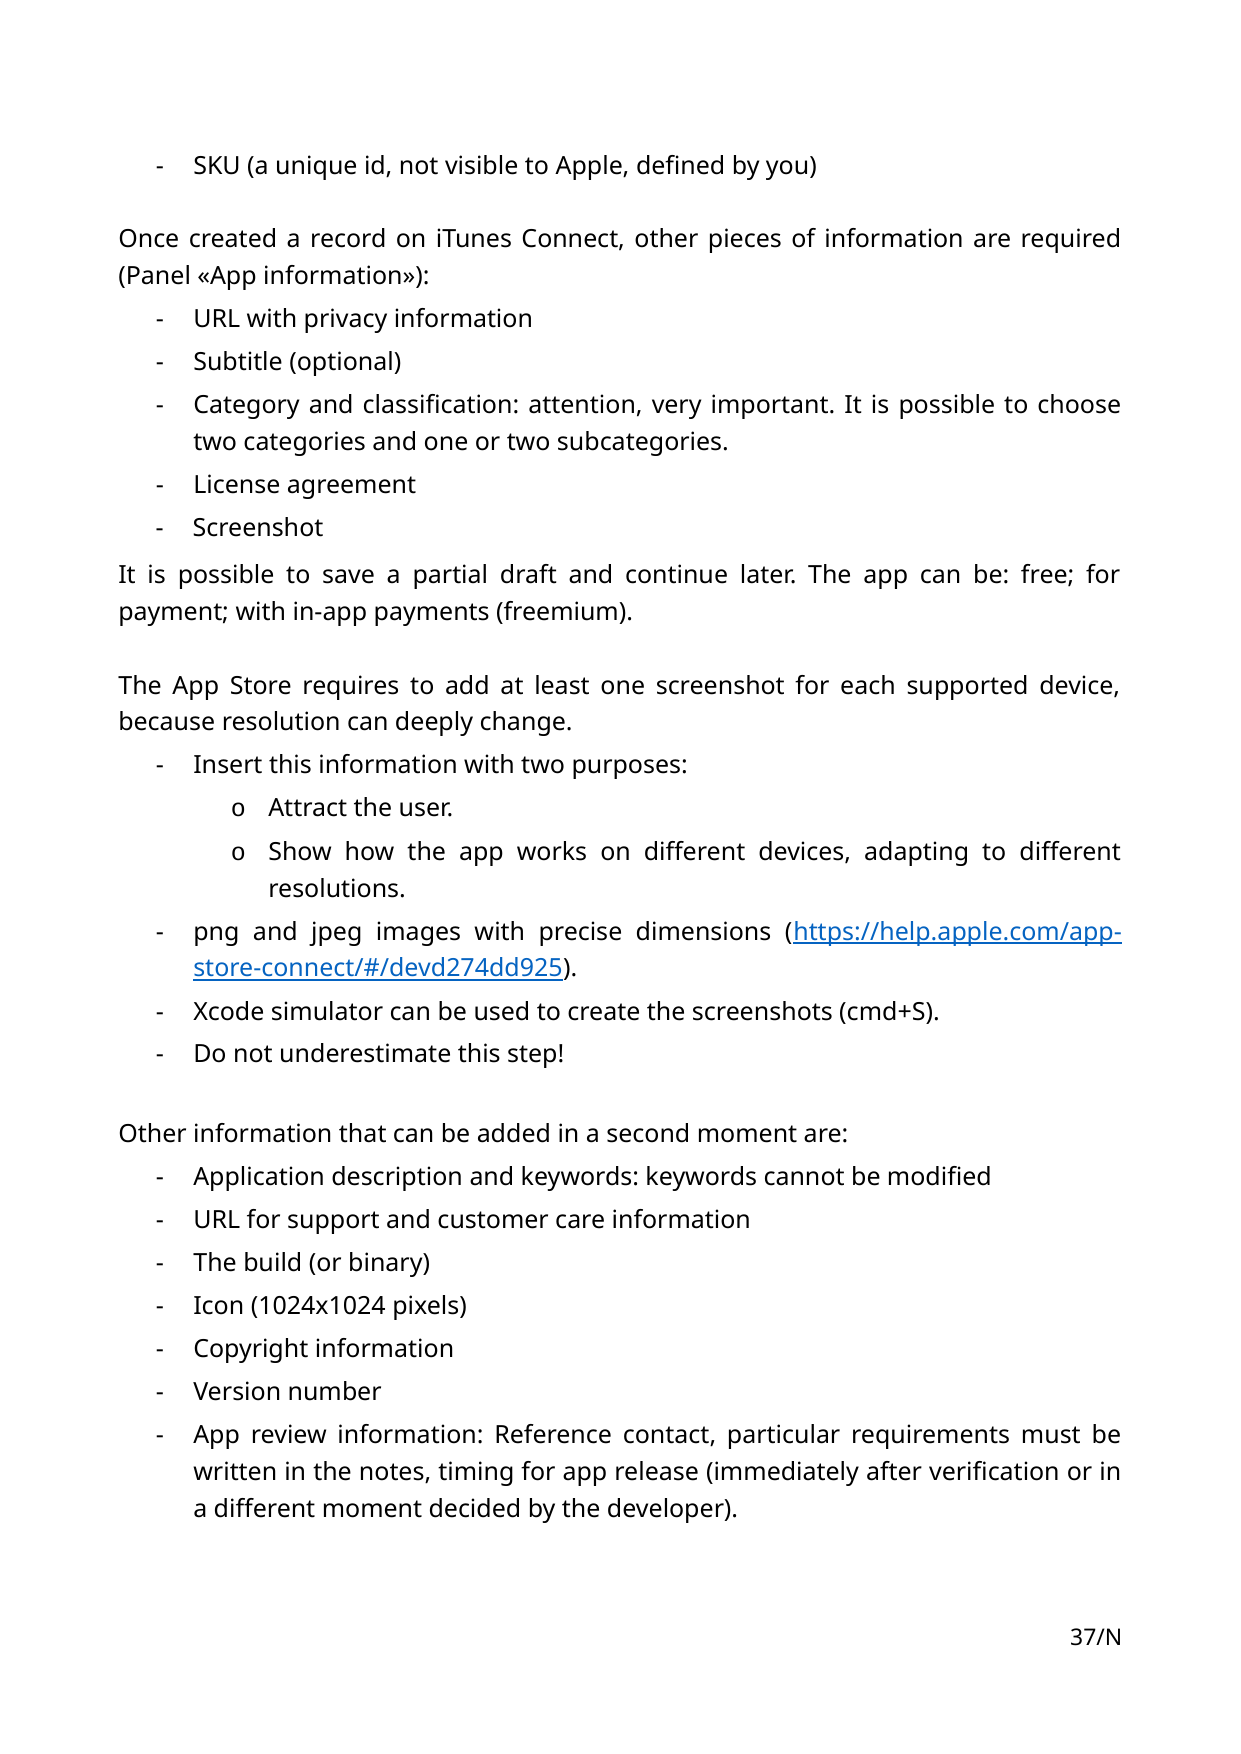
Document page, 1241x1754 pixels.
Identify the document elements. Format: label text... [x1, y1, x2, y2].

list Attract the user. [231, 790, 1122, 824]
list png and jpeg images with precise dimensions (https://help.apple.com/app-store-connect/#/devd274dd925). [156, 913, 1122, 984]
list Icon (1024x1024 pixels) [156, 1288, 1122, 1322]
list Show how the app works on different devices, adapting to different resolutions. [231, 833, 1122, 904]
list Category and classification: attention, very important. It is possible to choose two categories and one or two subcategories. [156, 387, 1122, 458]
list URL for support and customer care information [156, 1202, 1122, 1236]
list Do not underestimate this step! [156, 1036, 1122, 1070]
text Other information that can be added in a second moment are: [118, 1116, 1122, 1150]
list App review information: Reference contact, particular requirements must be written in the notes, timing for app release (immediately after verification or in a different moment decided by the developer). [156, 1417, 1122, 1525]
list Xcode simulator can be used to create the screenshots (cmd+S). [156, 993, 1122, 1027]
list Copyright information [156, 1331, 1122, 1365]
text The App Store requires to add at least one screenshot for each supported device, because resolution can deeply change. [118, 667, 1122, 738]
text It is possible to save a partial draft and continue later. The app can be: free; for payment; with in-app payments (freemium). [118, 557, 1122, 628]
list Insert this information with two purposes: [156, 747, 1122, 781]
list The build (or binary) [156, 1245, 1122, 1279]
list Version number [156, 1374, 1122, 1408]
list URL with privacy information [156, 301, 1122, 335]
list Application description and keywords: keywords cannot be modified [156, 1159, 1122, 1193]
list SKU (a unique id, not visible to Apple, defined by you) [156, 148, 1122, 182]
list Screenshot [155, 510, 1122, 544]
list License agreement [156, 467, 1122, 501]
text Once created a record on iTunes Connect, other pieces of information are required (Panel «App information»): [118, 221, 1122, 292]
list Subtitle (optional) [156, 344, 1122, 378]
